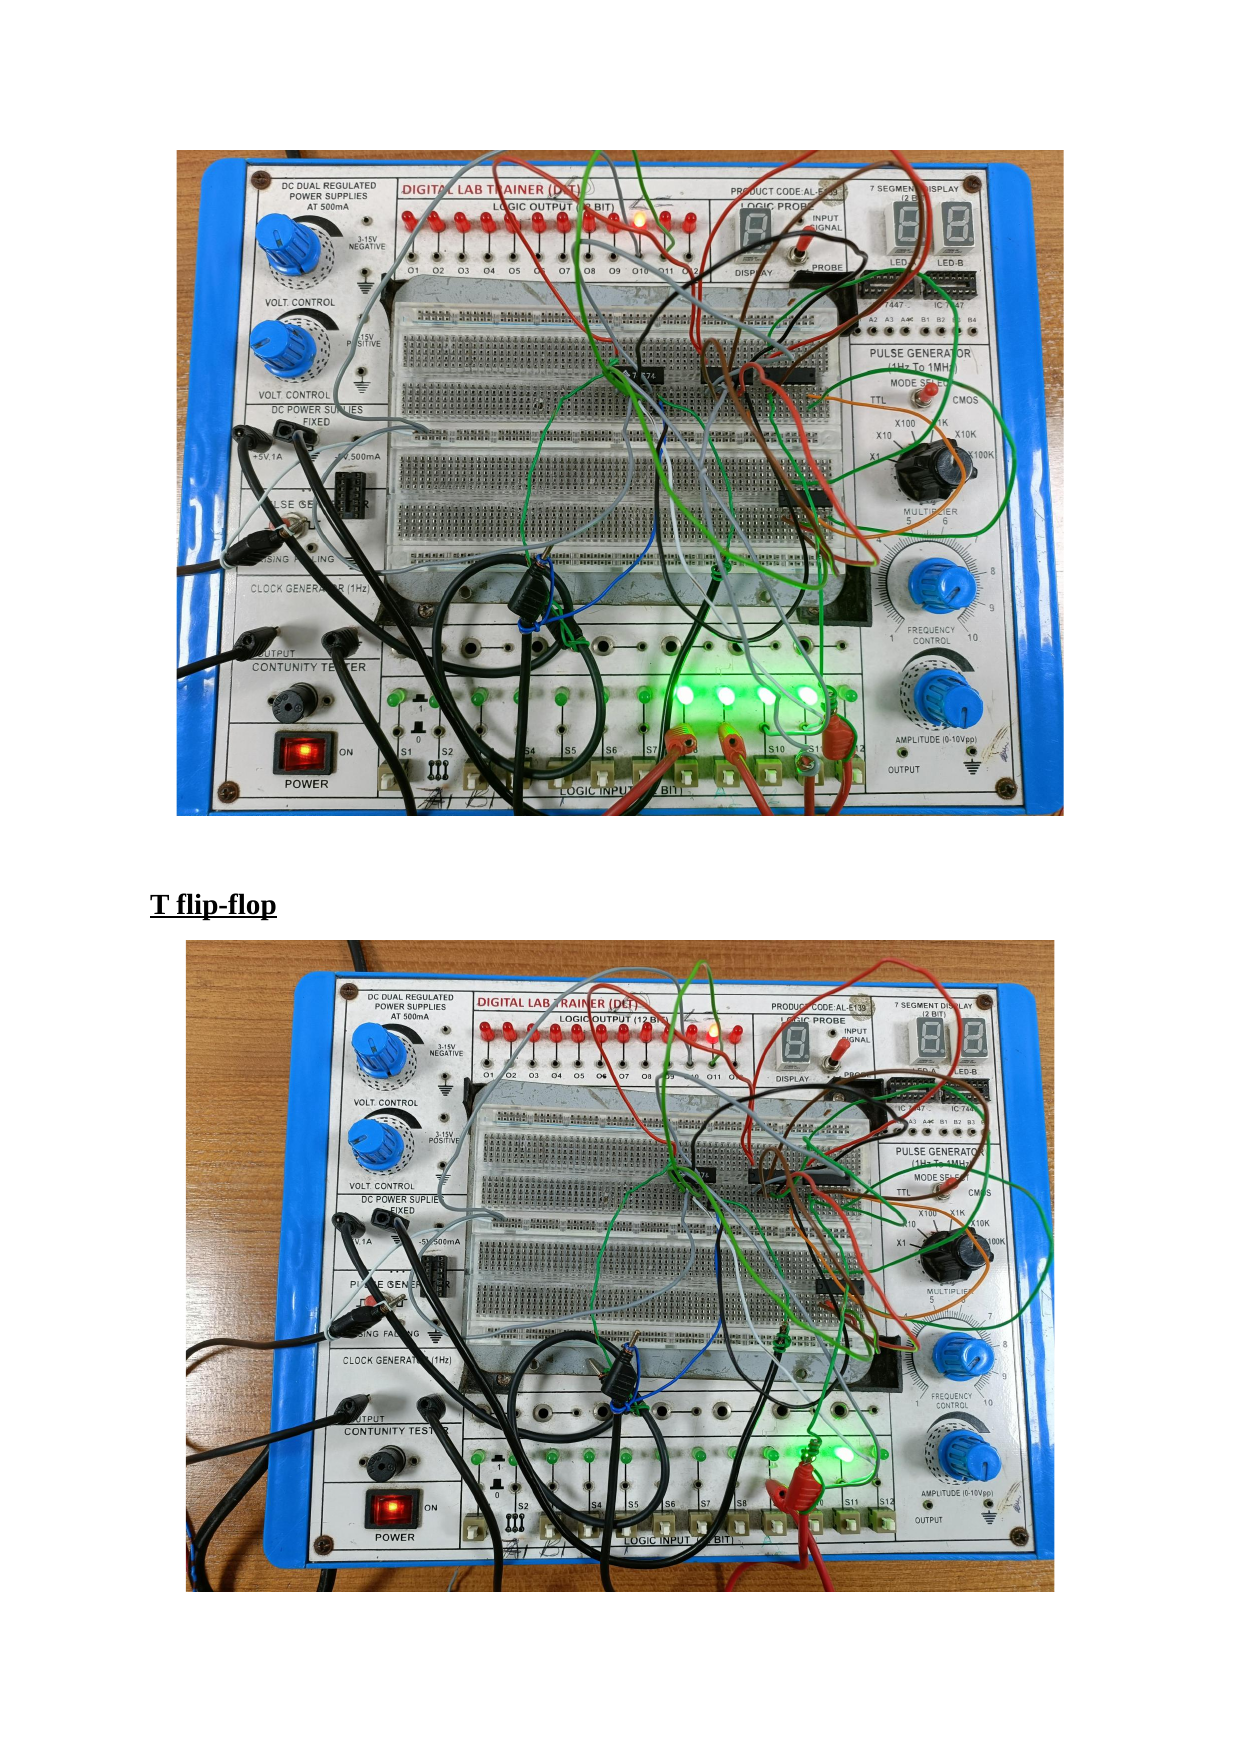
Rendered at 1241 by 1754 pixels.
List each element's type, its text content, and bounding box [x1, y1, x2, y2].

picture [176, 150, 1064, 816]
picture [185, 940, 1055, 1592]
text T flip-flop [150, 887, 1090, 921]
